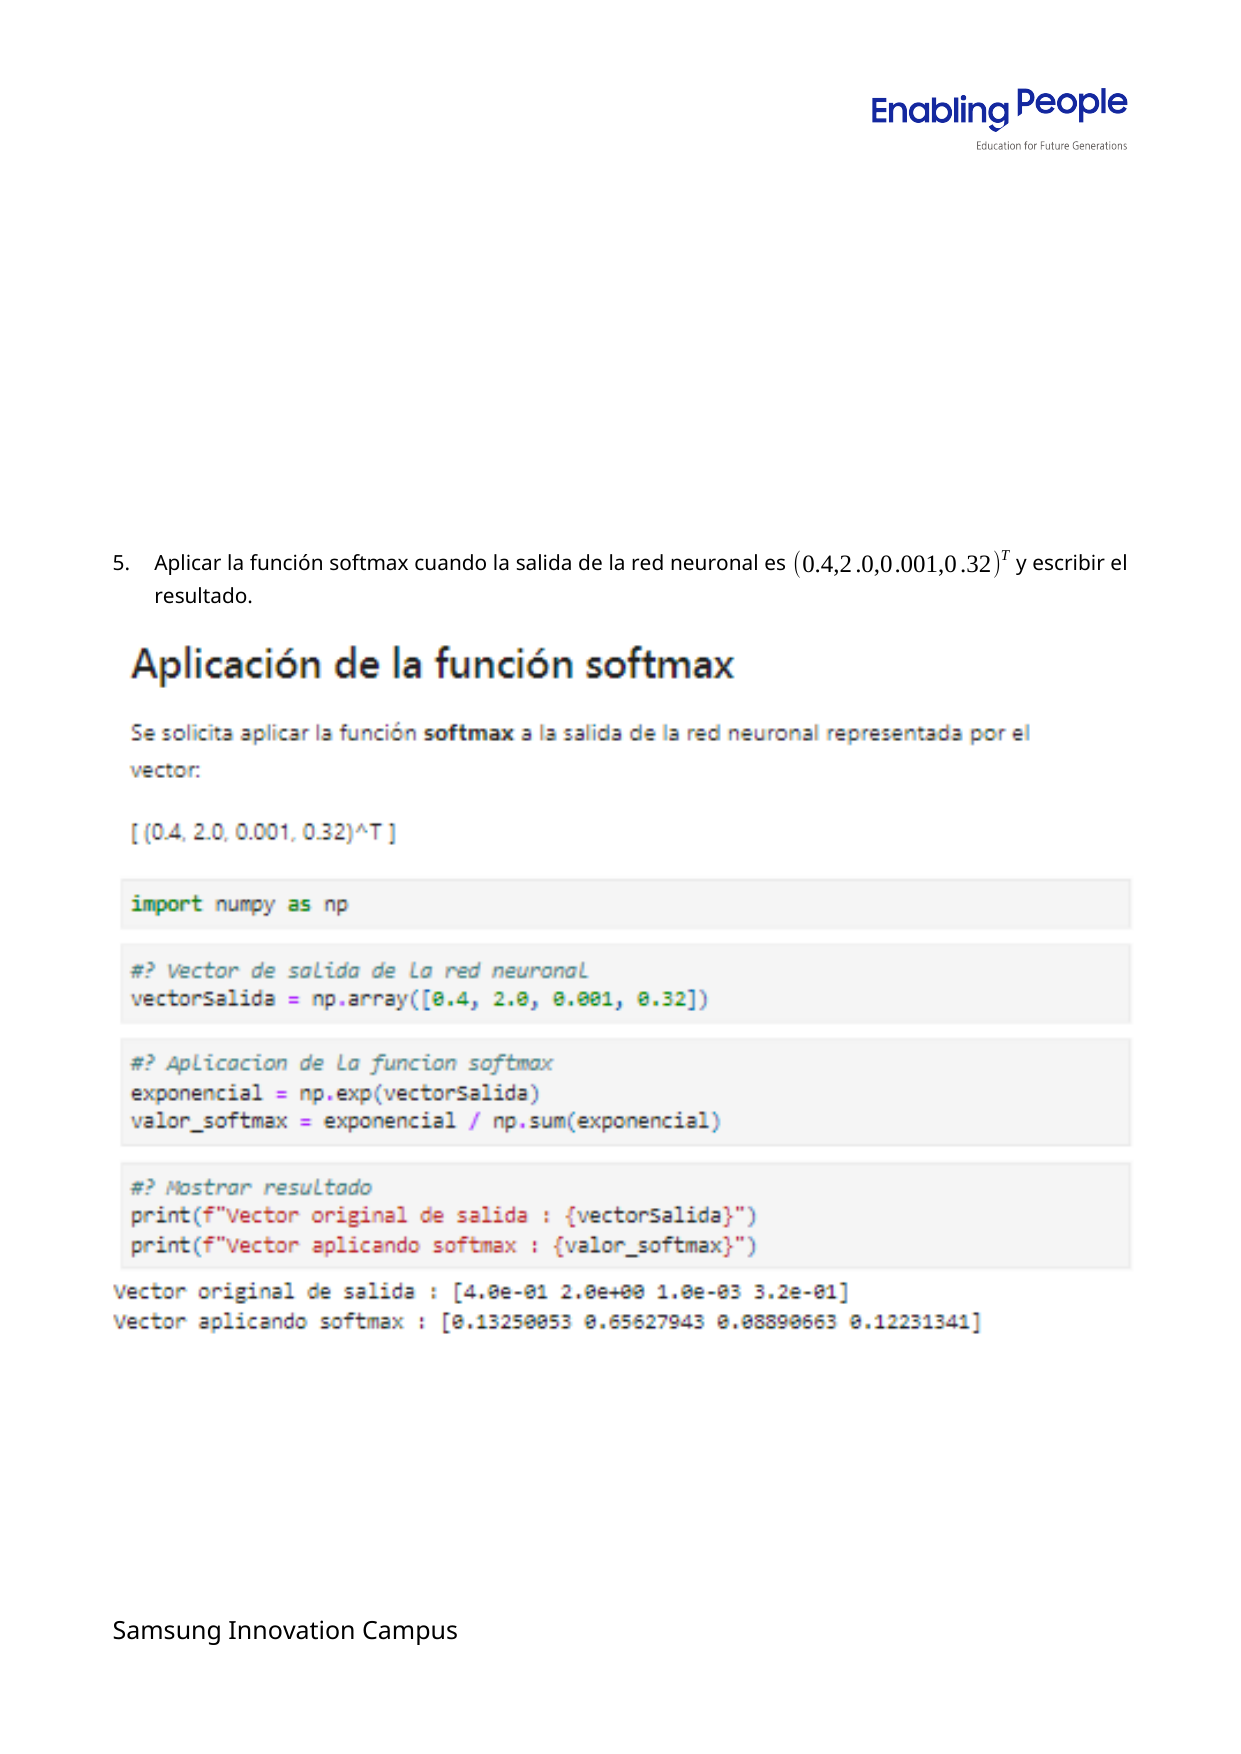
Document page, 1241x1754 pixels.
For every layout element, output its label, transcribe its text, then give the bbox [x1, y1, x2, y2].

picture [872, 88, 1128, 150]
picture [112, 628, 1136, 1357]
list Aplicar la función softmax cuando la salida de la red neuronal es y escribir el resultado. [112, 546, 1128, 609]
